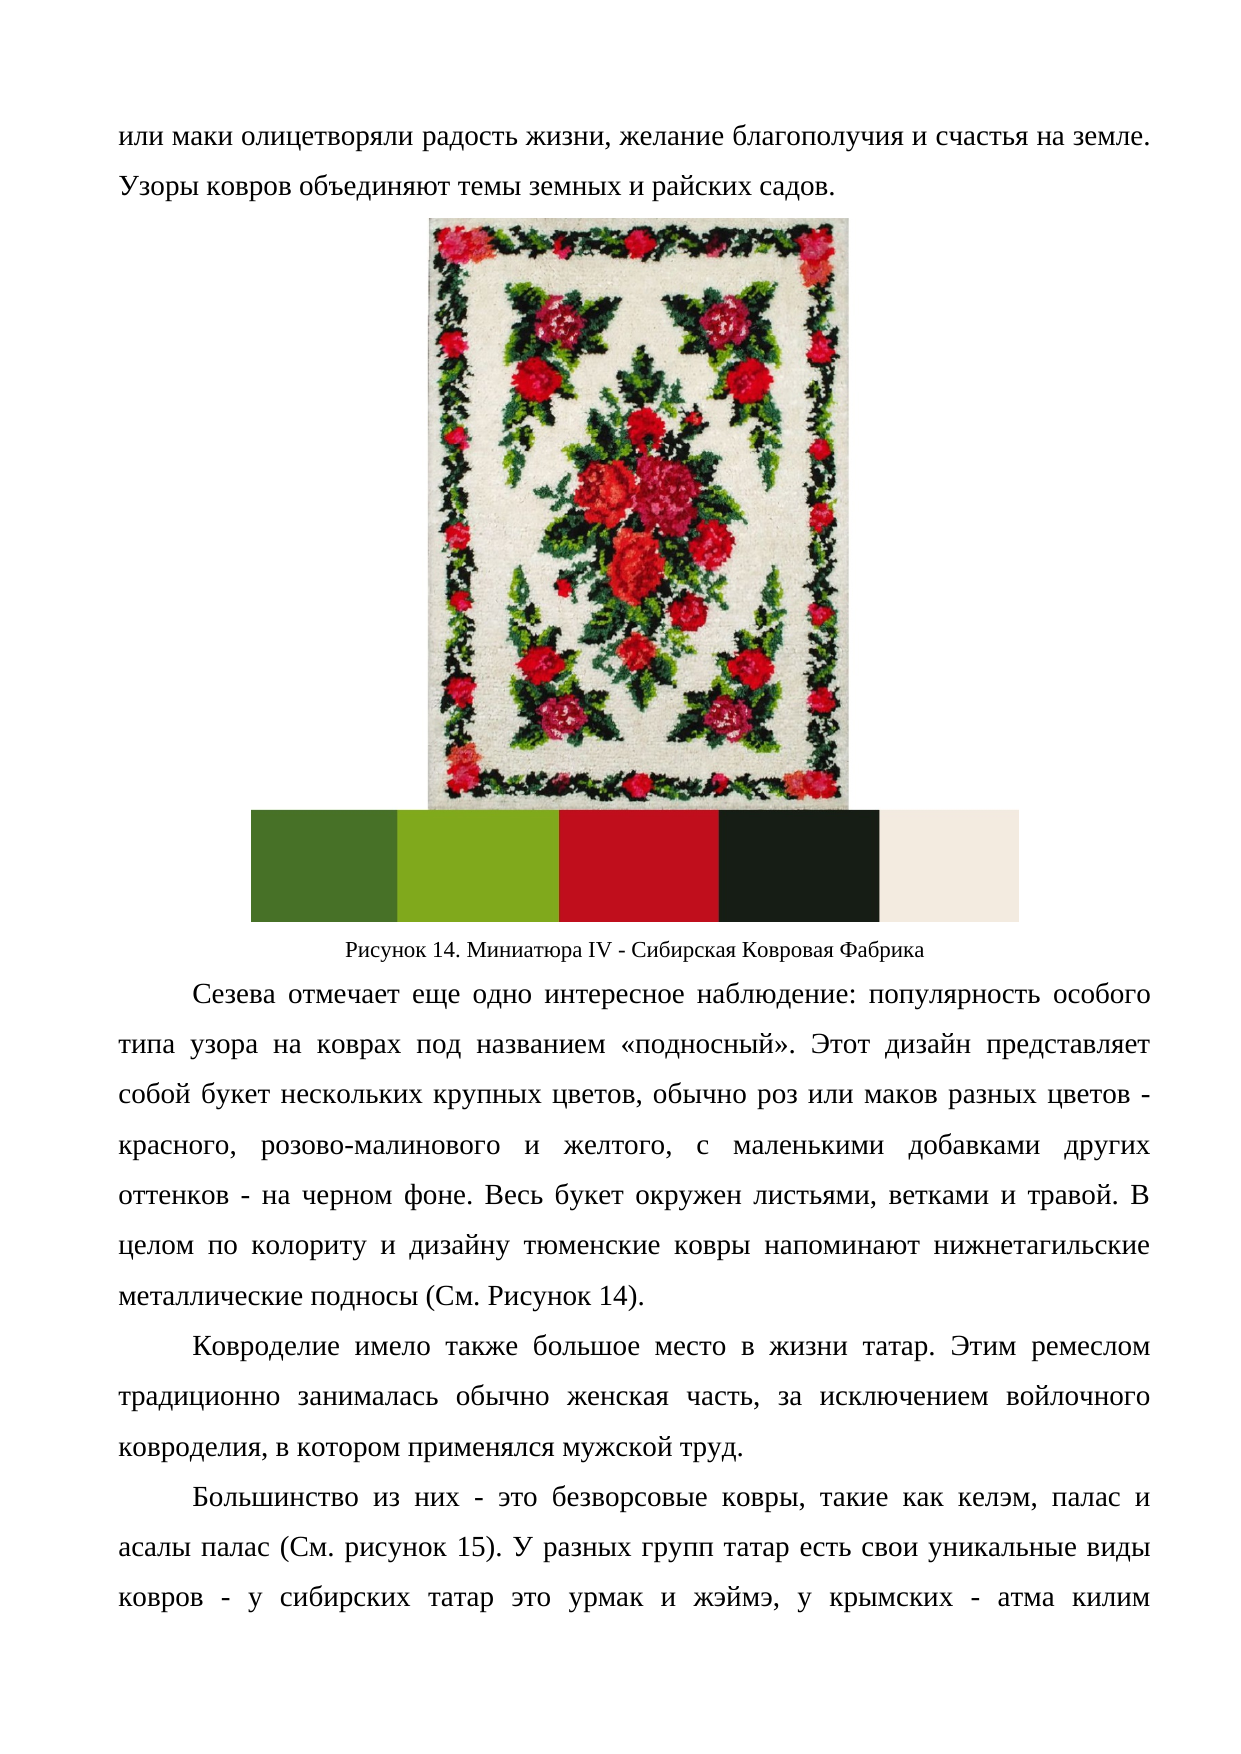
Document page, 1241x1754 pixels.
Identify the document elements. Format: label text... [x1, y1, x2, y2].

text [118, 118, 1152, 202]
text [118, 1479, 1152, 1613]
picture [251, 218, 1019, 922]
text Ковроделие имело также большое место в жизни татар. Этим ремеслом традиционно занималась обычно женская часть, за исключением войлочного ковроделия, в котором применялся мужской труд. [118, 1328, 1152, 1462]
text Сезева отмечает еще одно интересное наблюдение: популярность особого типа узора на коврах под названием «подносный». Этот дизайн представляет собой букет нескольких крупных цветов, обычно роз или маков разных цветов - красного, розово-малинового и желтого, с маленькими добавками других оттенков - на черном фоне. Весь букет окружен листьями, ветками и травой. В целом по колориту и дизайну тюменские ковры напоминают нижнетагильские металлические подносы (См. Рисунок 14). [118, 976, 1152, 1311]
text Рисунок 14. Миниатюра IV - Сибирская Ковровая Фабрика [118, 936, 1152, 963]
